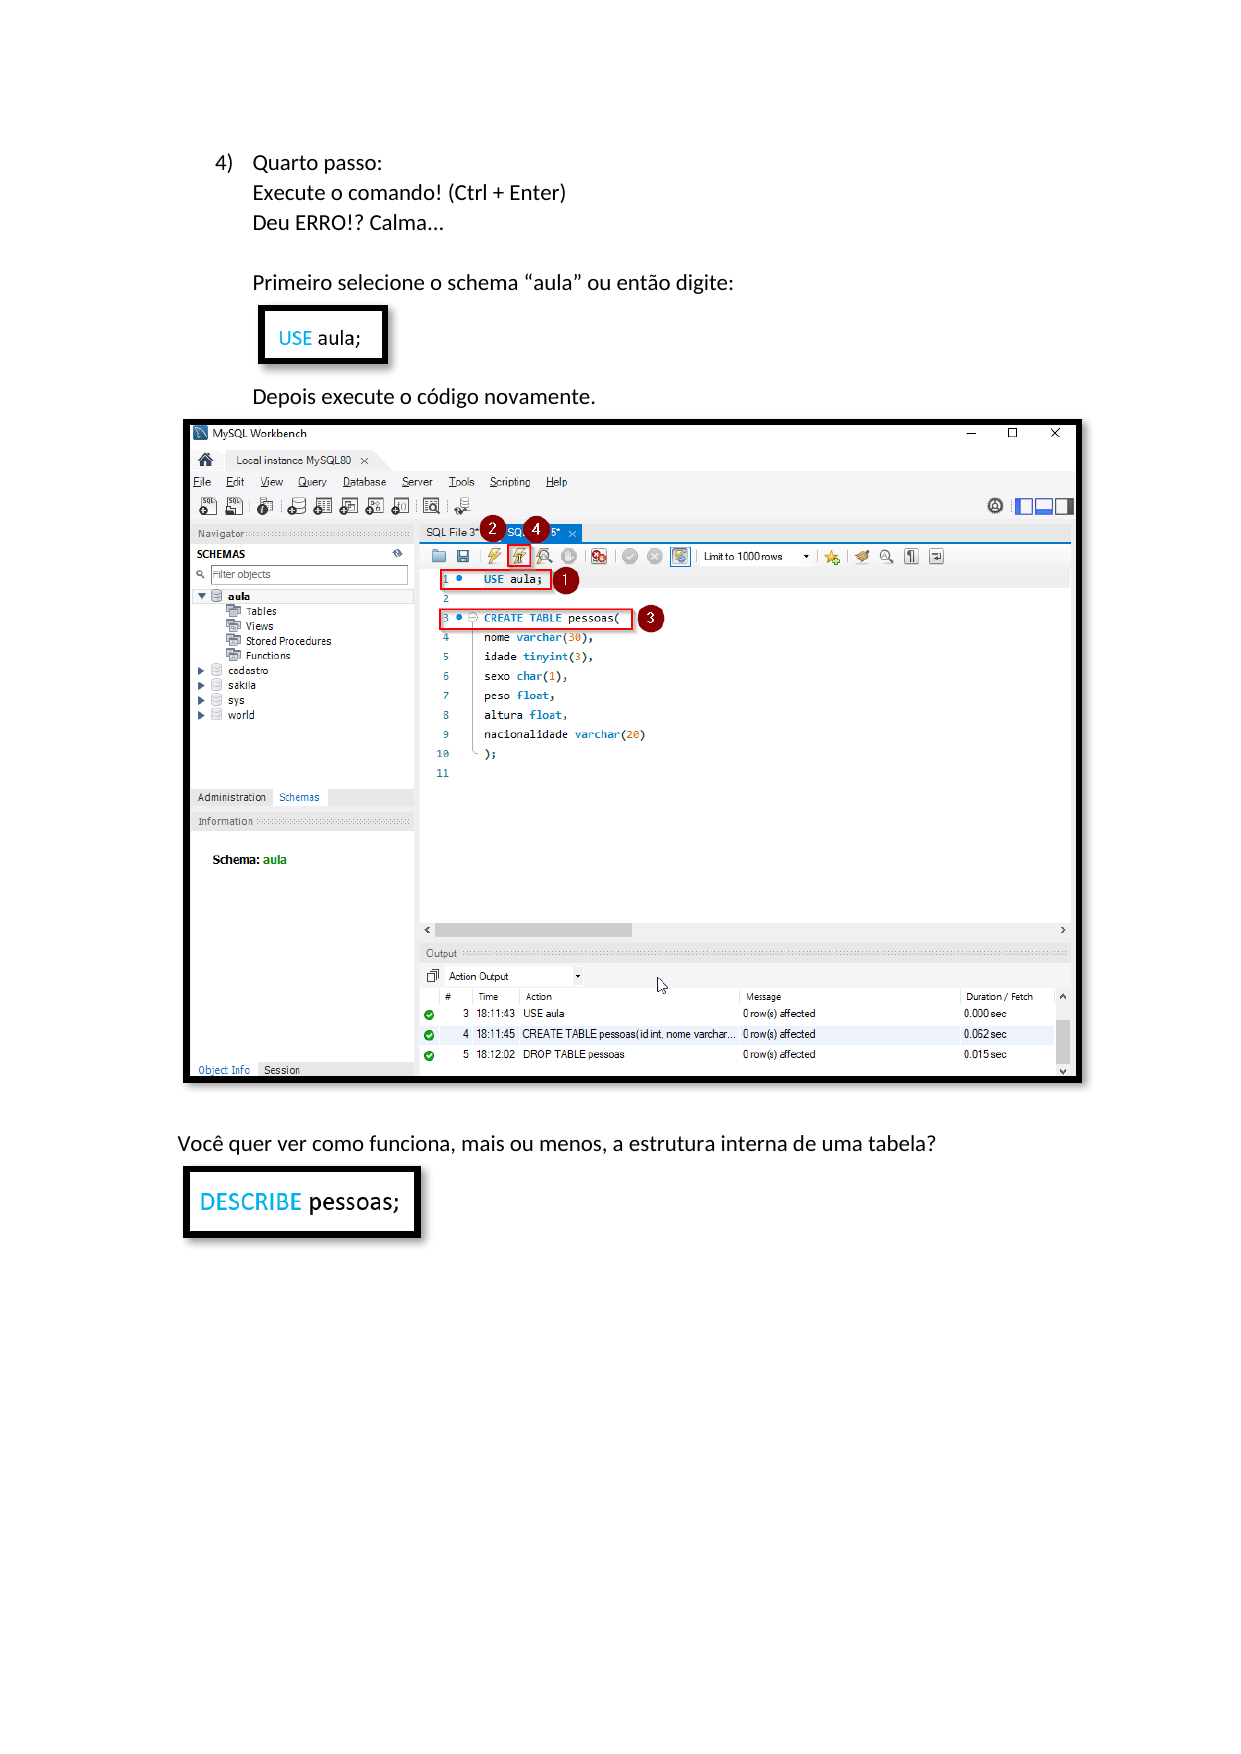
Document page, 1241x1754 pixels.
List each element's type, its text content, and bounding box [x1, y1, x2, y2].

picture [190, 1172, 414, 1231]
list Você quer ver como funciona, mais ou menos, a estrutura interna de uma tabela? [177, 1129, 1063, 1157]
picture [190, 425, 1076, 1076]
list Primeiro selecione o schema “aula” ou então digite: [252, 268, 1063, 296]
list Quarto passo: [215, 148, 1063, 176]
list Execute o comando! (Ctrl + Enter) [252, 178, 1063, 206]
list Deu ERRO!? Calma... [252, 208, 1063, 236]
list Depois execute o código novamente. [252, 382, 1063, 410]
picture [265, 311, 382, 358]
